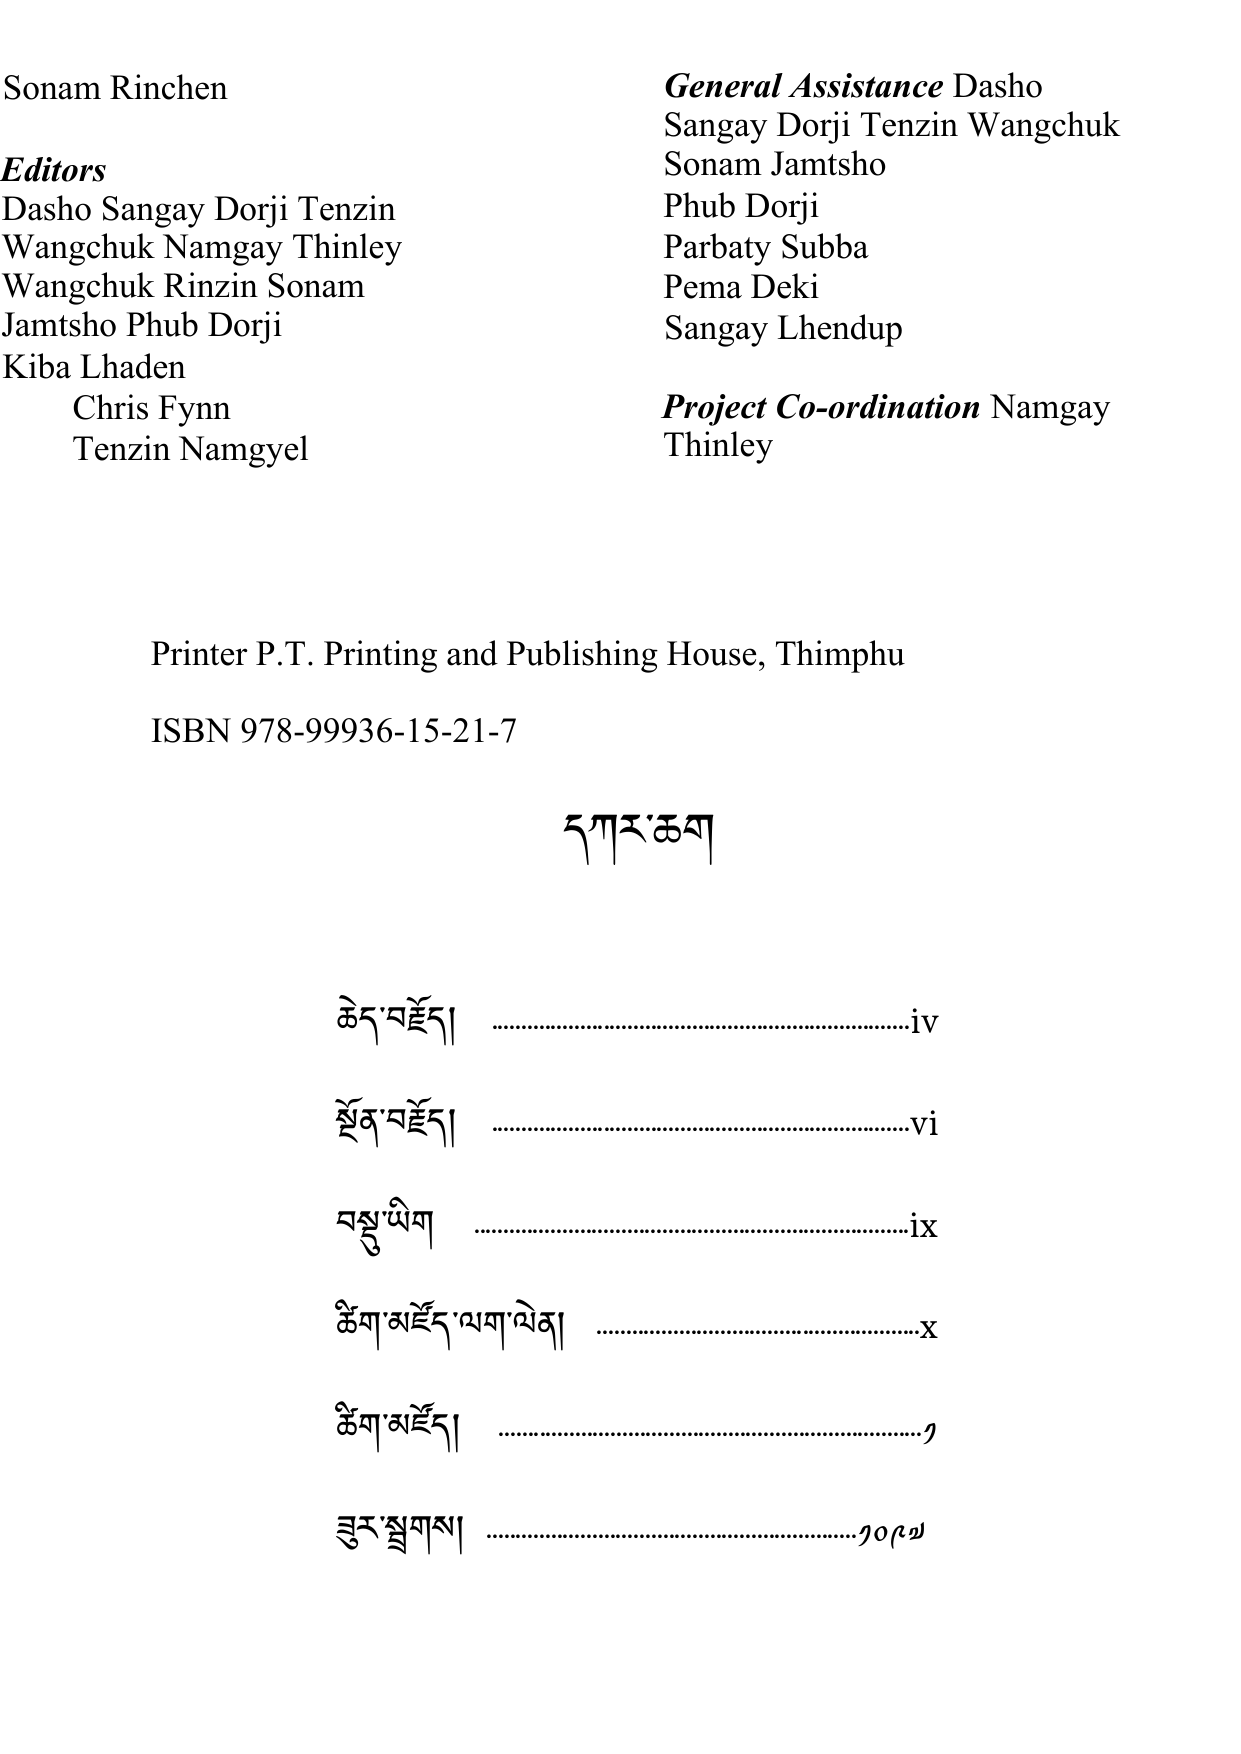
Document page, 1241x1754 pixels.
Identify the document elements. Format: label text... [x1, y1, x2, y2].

text Sonam Rinchen [2, 67, 591, 107]
text Phub Dorji [663, 184, 1182, 225]
text Dasho Sangay Dorji Tenzin Wangchuk Namgay Thinley Wangchuk Rinzin Sonam Jamtsho Phub Dorji [1, 189, 485, 344]
text Pema Deki [663, 266, 1182, 307]
text Tenzin Namgyel [72, 427, 591, 468]
text Kiba Lhaden [2, 345, 591, 386]
text Editors [0, 148, 591, 189]
text Chris Fynn [72, 386, 591, 427]
text General Assistance Dasho Sangay Dorji Tenzin Wangchuk Sonam Jamtsho [663, 67, 1147, 183]
text ཆེད་བརྗོད། .......................................................................iv སྔོན་བརྗོད། .......................................................................vi བསྡུ་ཡིག ..........................................................................ix ཚིག་མཛོད་ལག་ལེན། .......................................................x ཚིག་མཛོད། ........................................................................༡ ཟུར་སྦྲགས། ...............................................................༡༠༩༧ [336, 991, 938, 1565]
text Project Co-ordination Namgay Thinley [662, 388, 1180, 464]
text Parbaty Subba [663, 225, 1182, 266]
text Printer P.T. Printing and Publishing House, Thimphu ISBN 978-99936-15-21-7 [151, 632, 951, 751]
text དཀར་ཆག [0, 788, 715, 879]
text Sangay Lhendup [664, 307, 1182, 347]
